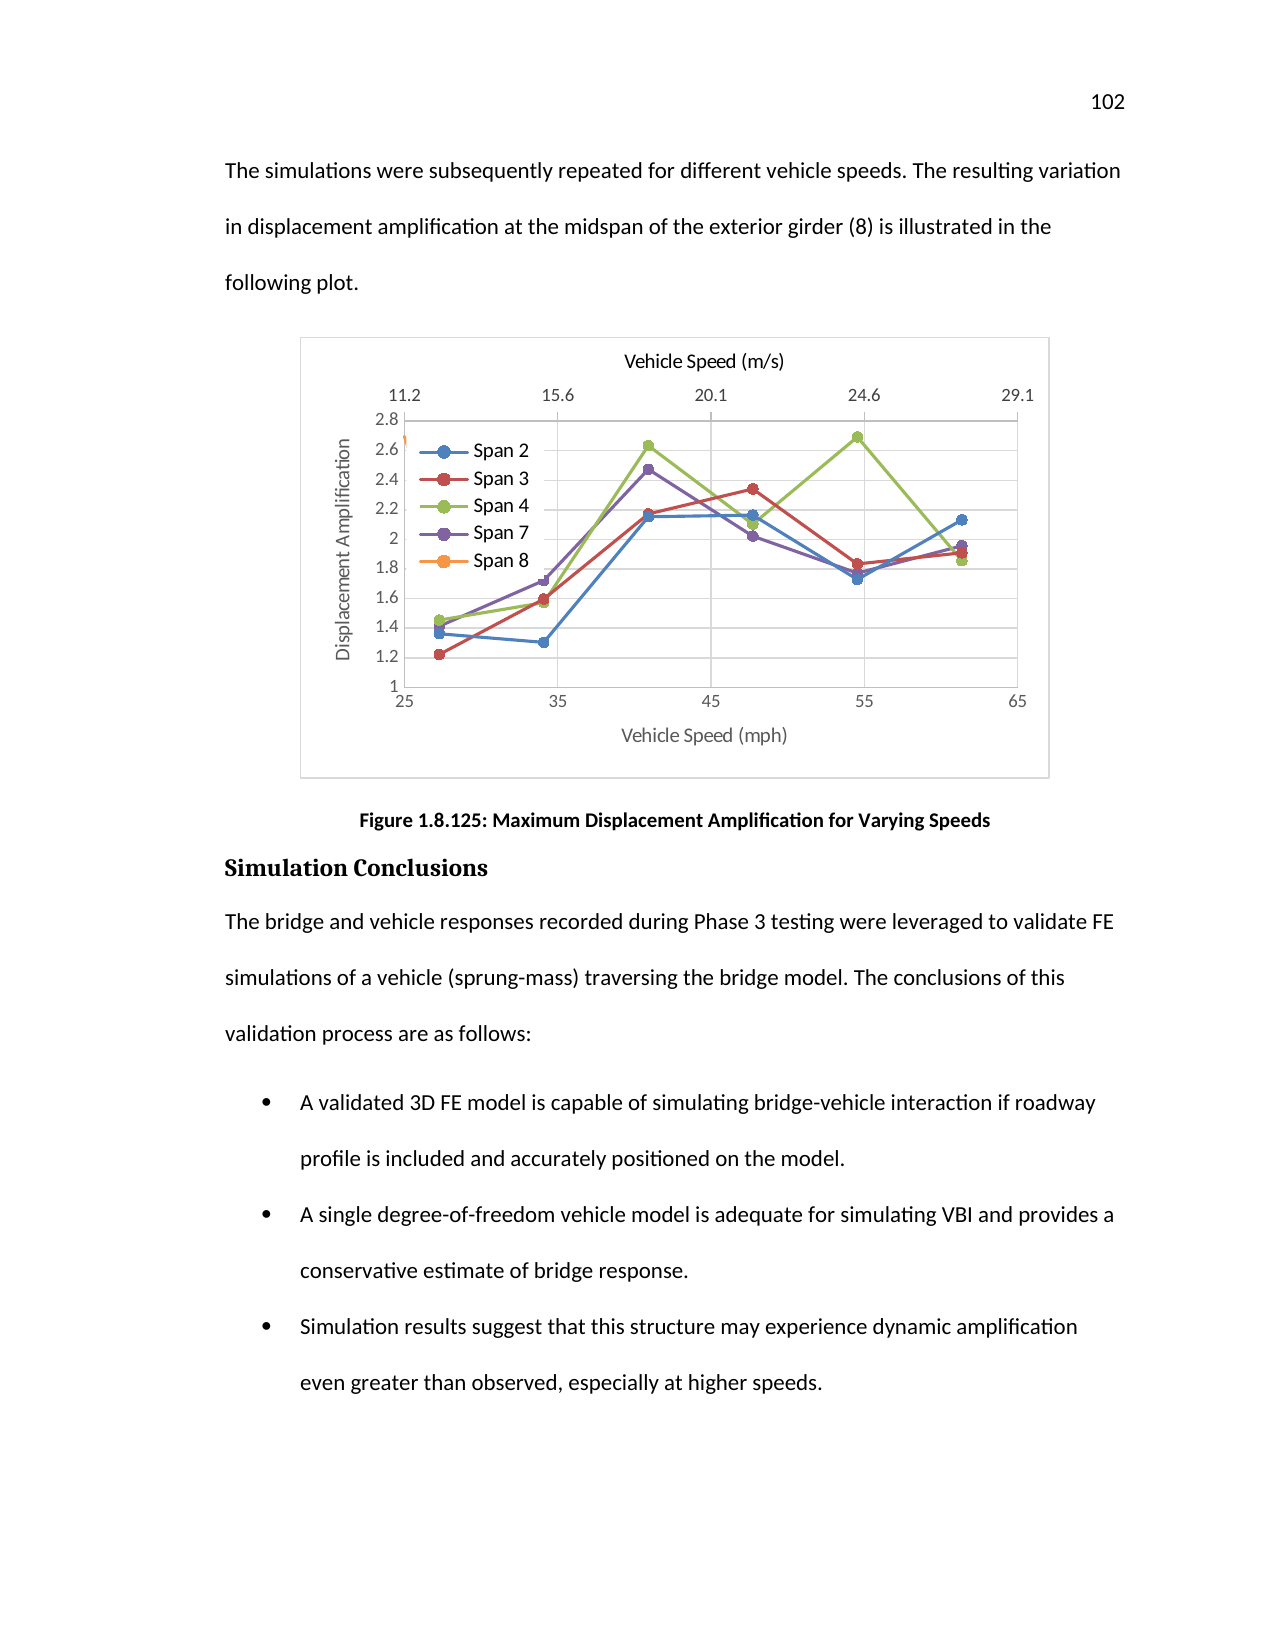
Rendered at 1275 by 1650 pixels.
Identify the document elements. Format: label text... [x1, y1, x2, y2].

list Simulation results suggest that this structure may experience dynamic amplification even greater than observed, especially at higher speeds. [262, 1312, 1125, 1396]
list A single degree-of-freedom vehicle model is adequate for simulating VBI and provides a conservative estimate of bridge response. [262, 1200, 1125, 1284]
text The bridge and vehicle responses recorded during Phase 3 testing were leveraged to validate FE simulations of a vehicle (sprung-mass) traversing the bridge model. The conclusions of this validation process are as follows: [225, 907, 1125, 1047]
list A validated 3D FE model is capable of simulating bridge-vehicle interaction if roadway profile is included and accurately positioned on the model. [262, 1088, 1125, 1172]
subtitle Simulation Conclusions [225, 853, 1125, 882]
text The simulations were subsequently repeated for different vehicle speeds. The resulting variation in displacement amplification at the midspan of the exterior girder (8) is illustrated in the following plot. [225, 156, 1125, 296]
